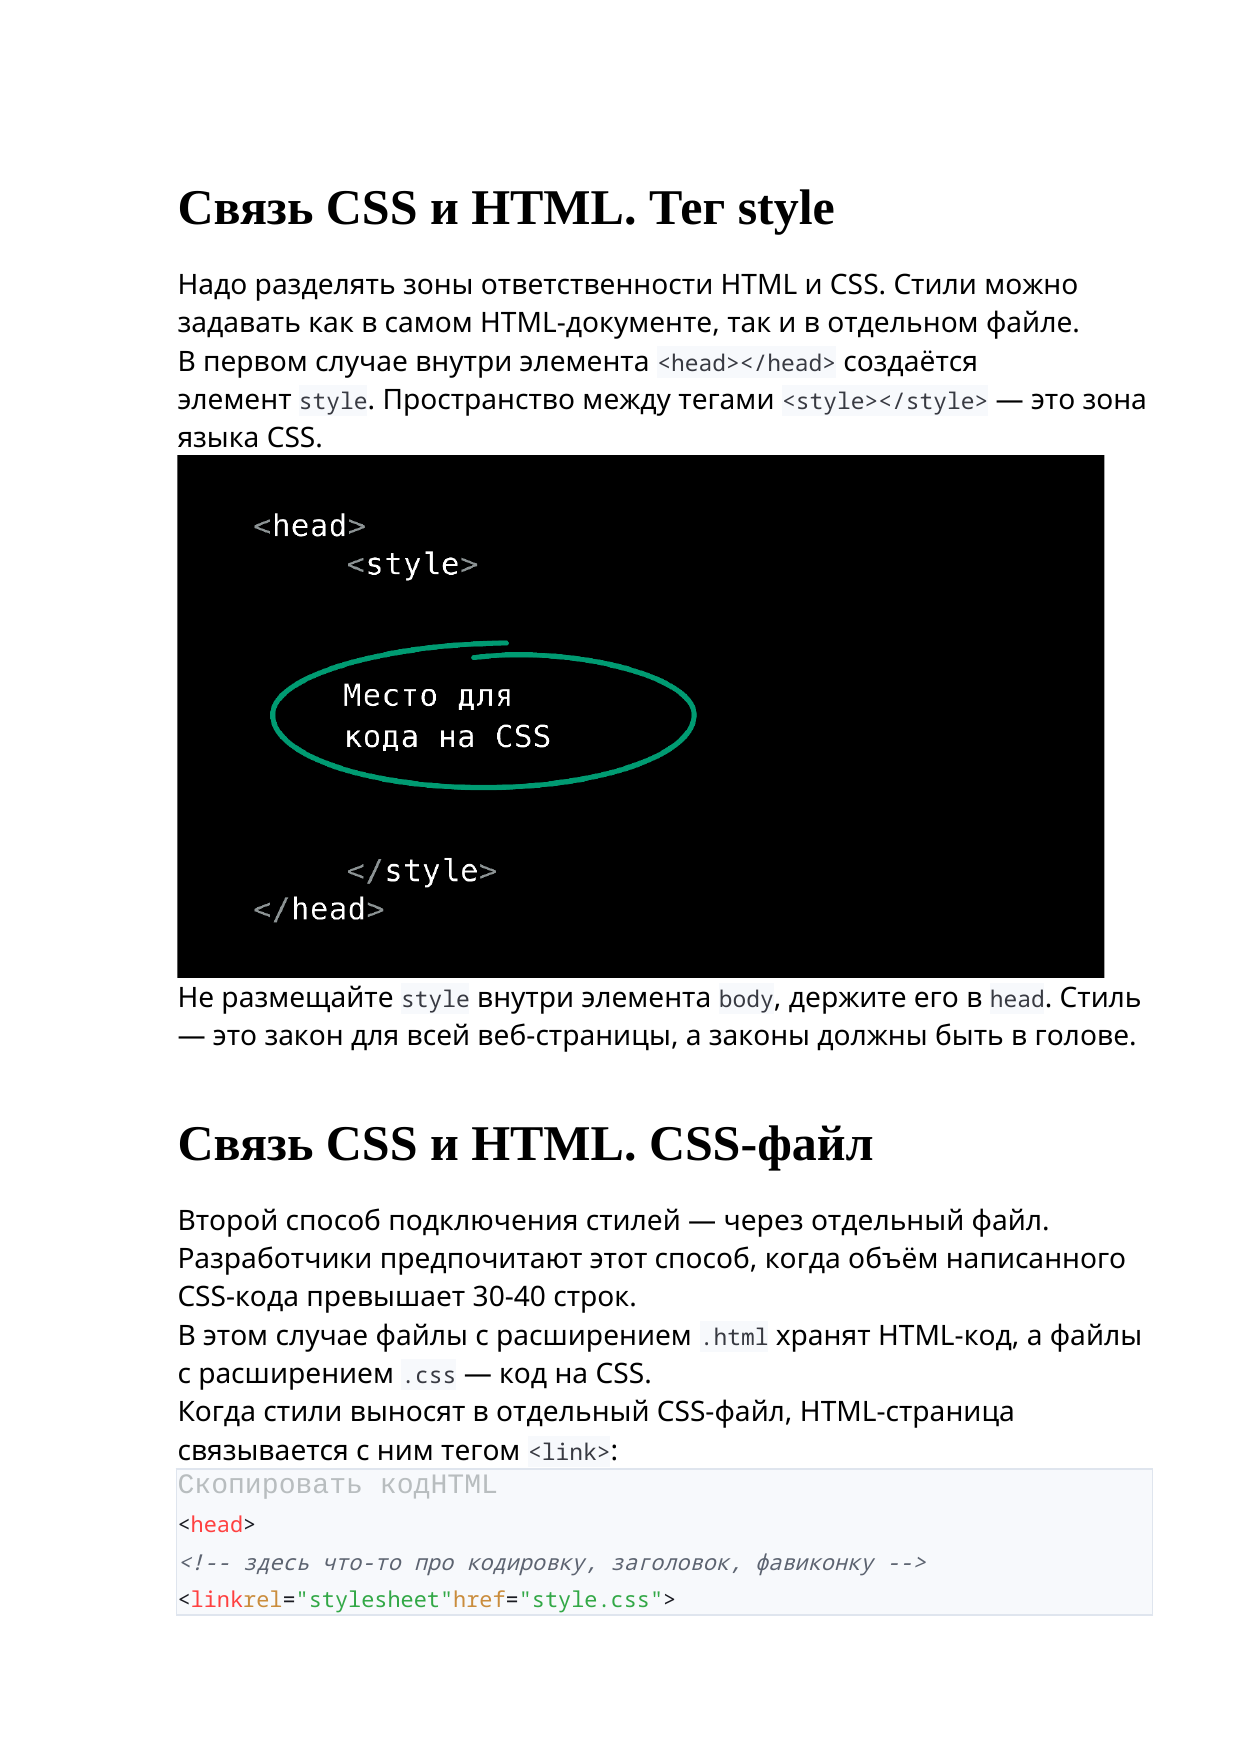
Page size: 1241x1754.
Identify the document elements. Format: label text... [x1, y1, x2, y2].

text Связь CSS и HTML. Тег style [177, 177, 1152, 235]
text <!-- здесь что-то про кодировку, заголовок, фавиконку --> [177, 1539, 1152, 1575]
text В первом случае внутри элемента <head></head> создаётся элемент style. Пространство между тегами <style></style> — это зона языка CSS. [177, 341, 1152, 456]
text Когда стили выносят в отдельный CSS-файл, HTML-страница связывается с ним тегом <link>: [177, 1392, 1152, 1468]
text Второй способ подключения стилей — через отдельный файл. Разработчики предпочитают этот способ, когда объём написанного CSS-кода превышает 30-40 строк. [177, 1200, 1152, 1315]
text <head> [177, 1502, 1152, 1539]
text В этом случае файлы с расширением .html хранят HTML-код, а файлы с расширением .css — код на CSS. [177, 1315, 1152, 1392]
text Связь CSS и HTML. CSS-файл [177, 1113, 1152, 1171]
picture [177, 455, 1105, 978]
text Скопировать кодHTML [177, 1470, 1152, 1502]
text <linkrel="stylesheet"href="style.css"> [177, 1575, 1152, 1614]
text Не размещайте style внутри элемента body, держите его в head. Стиль — это закон для всей веб-страницы, а законы должны быть в голове. [177, 977, 1152, 1054]
text Надо разделять зоны ответственности HTML и CSS. Стили можно задавать как в самом HTML-документе, так и в отдельном файле. [177, 264, 1152, 341]
